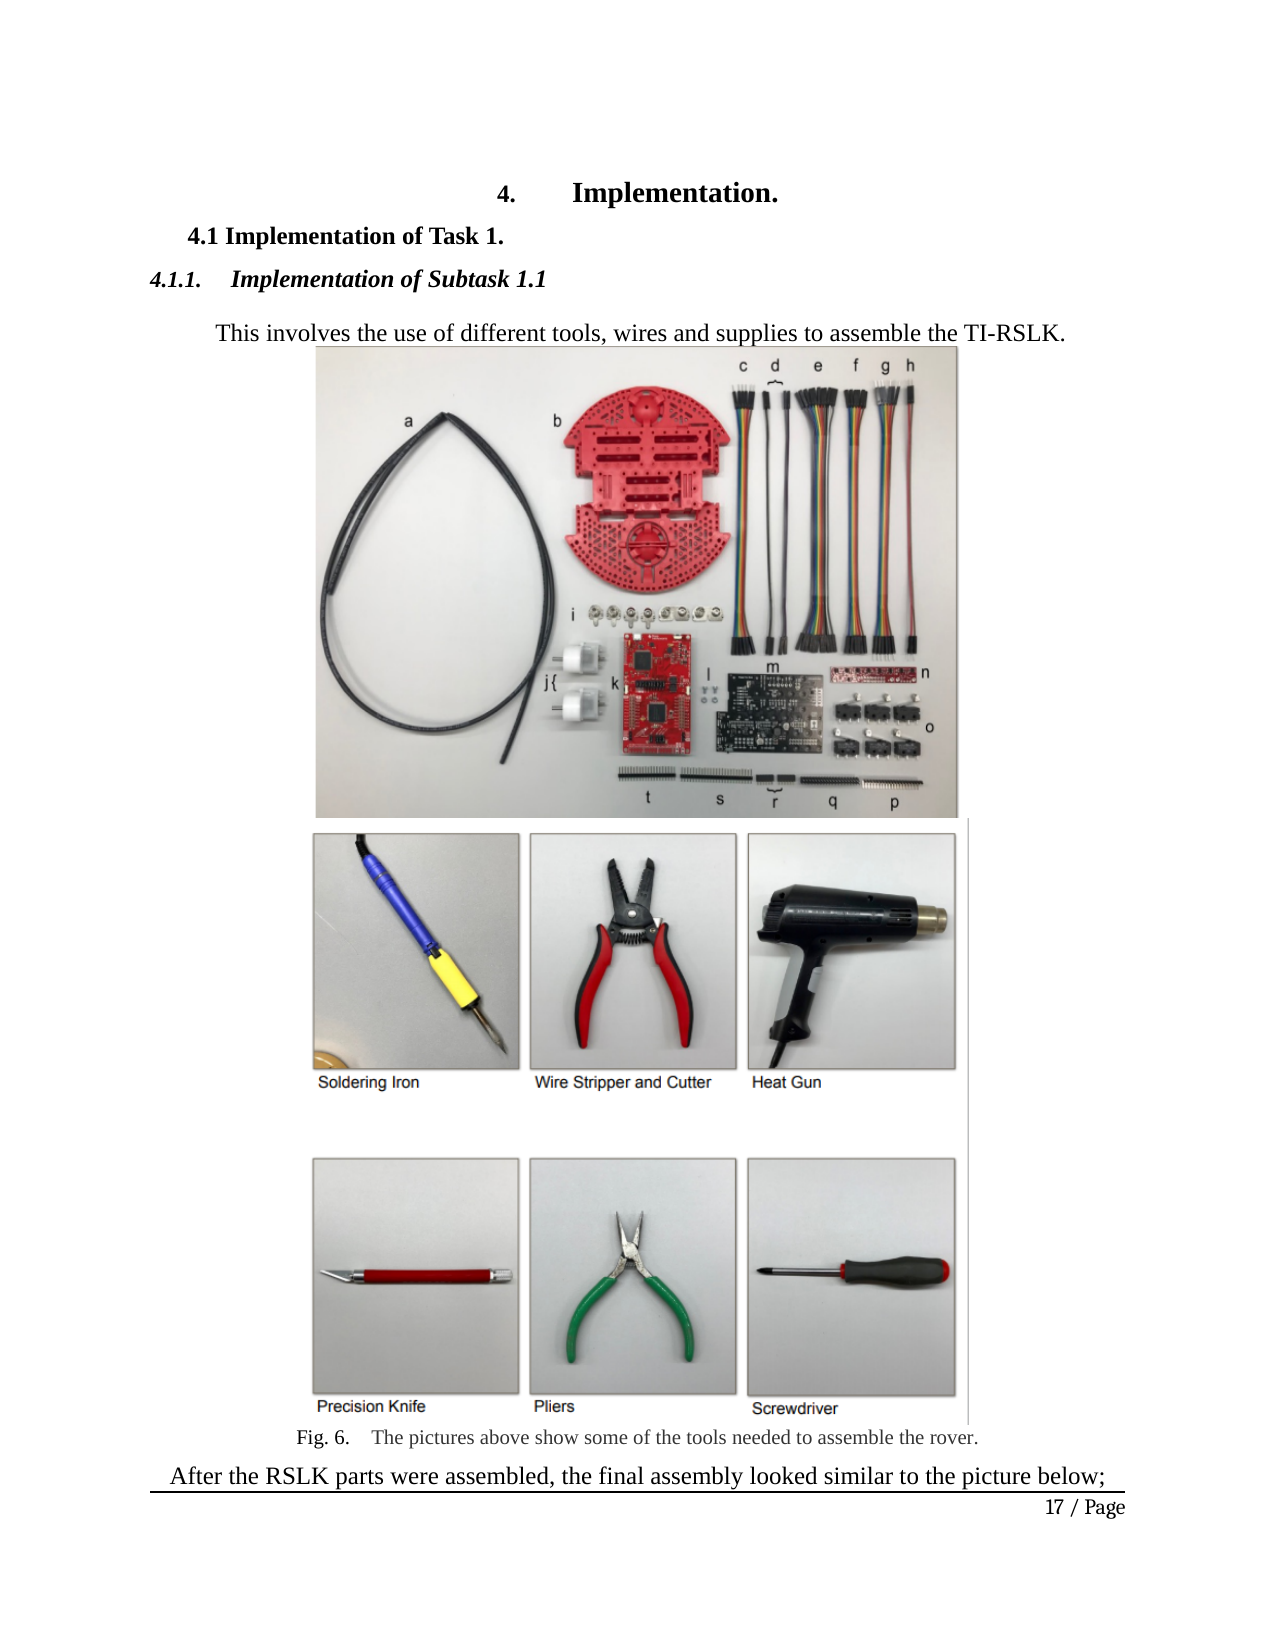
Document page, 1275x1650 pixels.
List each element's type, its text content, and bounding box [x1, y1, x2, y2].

text Implementation. [150, 175, 1125, 208]
subtitle Implementation of Task 1. [187, 221, 1125, 250]
text After the RSLK parts were assembled, the final assembly looked similar to the picture below; [150, 1461, 1125, 1490]
picture [306, 346, 969, 1425]
text The pictures above show some of the tools needed to assemble the rover. [150, 1425, 1125, 1449]
text This involves the use of different tools, wires and supplies to assemble the TI-RSLK. [150, 318, 1125, 818]
subtitle Implementation of Subtask 1.1 [150, 264, 1125, 293]
